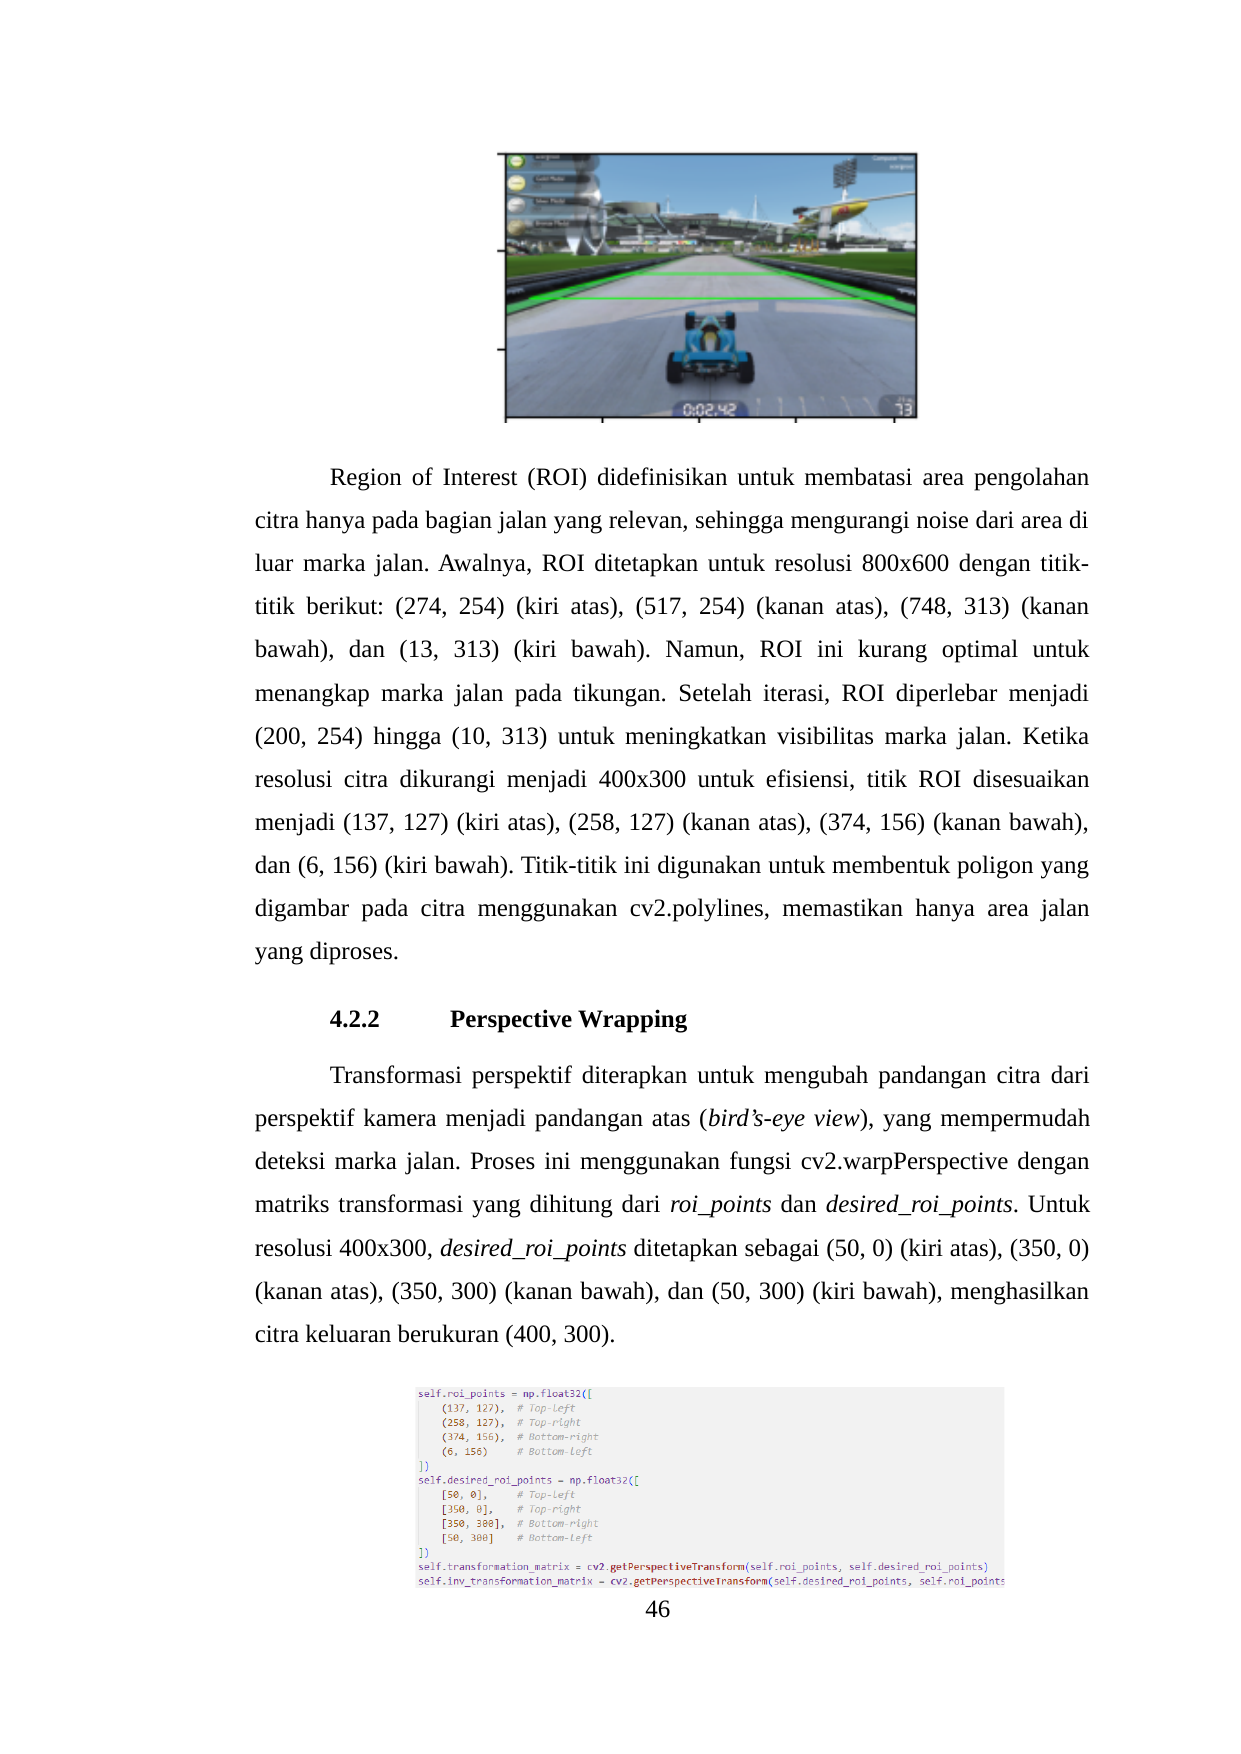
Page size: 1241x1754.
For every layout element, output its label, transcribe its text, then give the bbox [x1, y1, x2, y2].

picture [496, 150, 923, 423]
subtitle Perspective Wrapping [254, 1004, 1090, 1033]
text Region of Interest (ROI) didefinisikan untuk membatasi area pengolahan citra hanya pada bagian jalan yang relevan, sehingga mengurangi noise dari area di luar marka jalan. Awalnya, ROI ditetapkan untuk resolusi 800x600 dengan titik-titik berikut: (274, 254) (kiri atas), (517, 254) (kanan atas), (748, 313) (kanan bawah), dan (13, 313) (kiri bawah). Namun, ROI ini kurang optimal untuk menangkap marka jalan pada tikungan. Setelah iterasi, ROI diperlebar menjadi (200, 254) hingga (10, 313) untuk meningkatkan visibilitas marka jalan. Ketika resolusi citra dikurangi menjadi 400x300 untuk efisiensi, titik ROI disesuaikan menjadi (137, 127) (kiri atas), (258, 127) (kanan atas), (374, 156) (kanan bawah), dan (6, 156) (kiri bawah). Titik-titik ini digunakan untuk membentuk poligon yang digambar pada citra menggunakan cv2.polylines, memastikan hanya area jalan yang diproses. [254, 462, 1090, 965]
text Transformasi perspektif diterapkan untuk mengubah pandangan citra dari perspektif kamera menjadi pandangan atas (bird’s-eye view), yang mempermudah deteksi marka jalan. Proses ini menggunakan fungsi cv2.warpPerspective dengan matriks transformasi yang dihitung dari roi_points dan desired_roi_points. Untuk resolusi 400x300, desired_roi_points ditetapkan sebagai (50, 0) (kiri atas), (350, 0) (kanan atas), (350, 300) (kanan bawah), dan (50, 300) (kiri bawah), menghasilkan citra keluaran berukuran (400, 300). [254, 1060, 1090, 1348]
picture [415, 1387, 1005, 1588]
